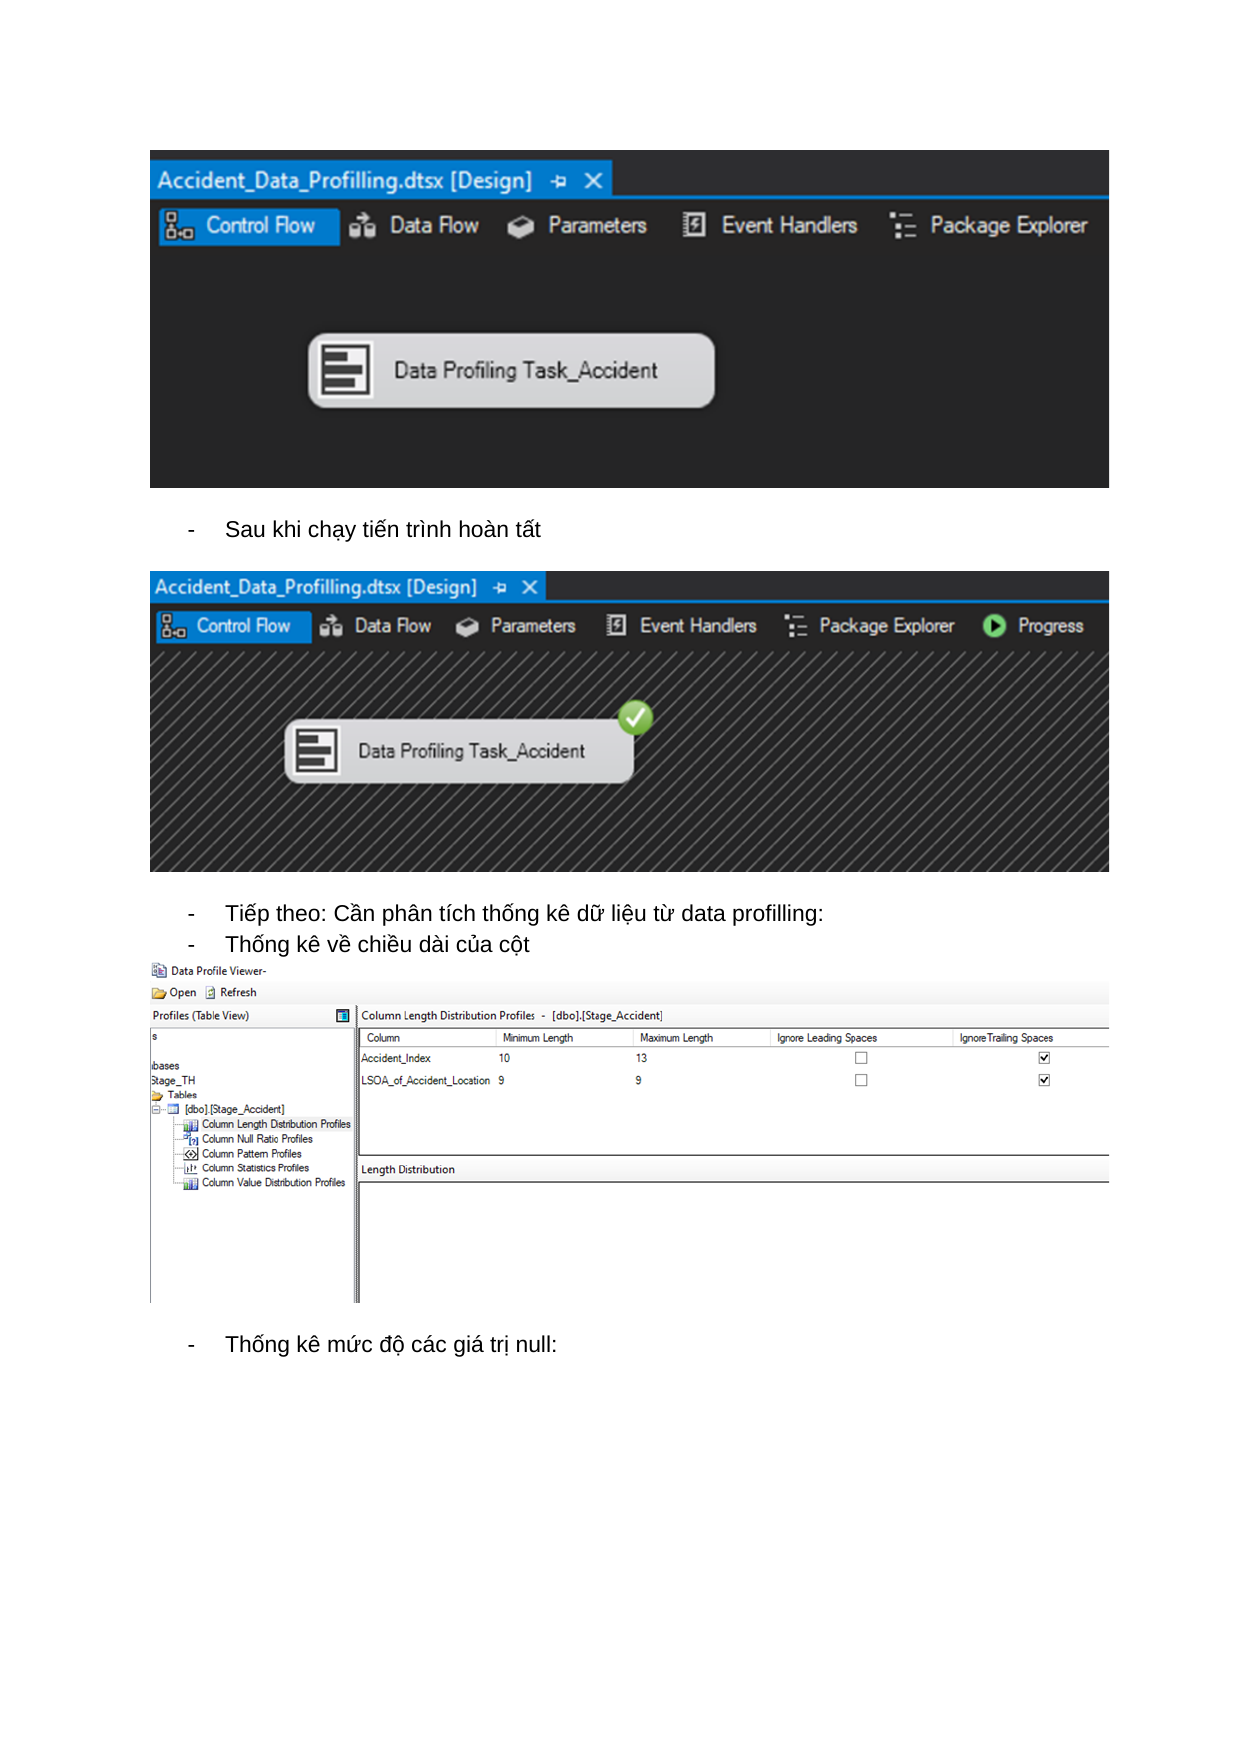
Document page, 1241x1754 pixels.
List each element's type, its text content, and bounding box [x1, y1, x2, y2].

list Thống kê mức độ các giá trị null: [187, 1331, 1109, 1358]
picture [150, 571, 1110, 872]
list Sau khi chạy tiến trình hoàn tất [187, 516, 1109, 543]
picture [150, 960, 1110, 1303]
list Thống kê về chiều dài của cột [187, 931, 1109, 957]
picture [150, 150, 1110, 488]
list Tiếp theo: Cần phân tích thống kê dữ liệu từ data profilling: [187, 900, 1109, 927]
